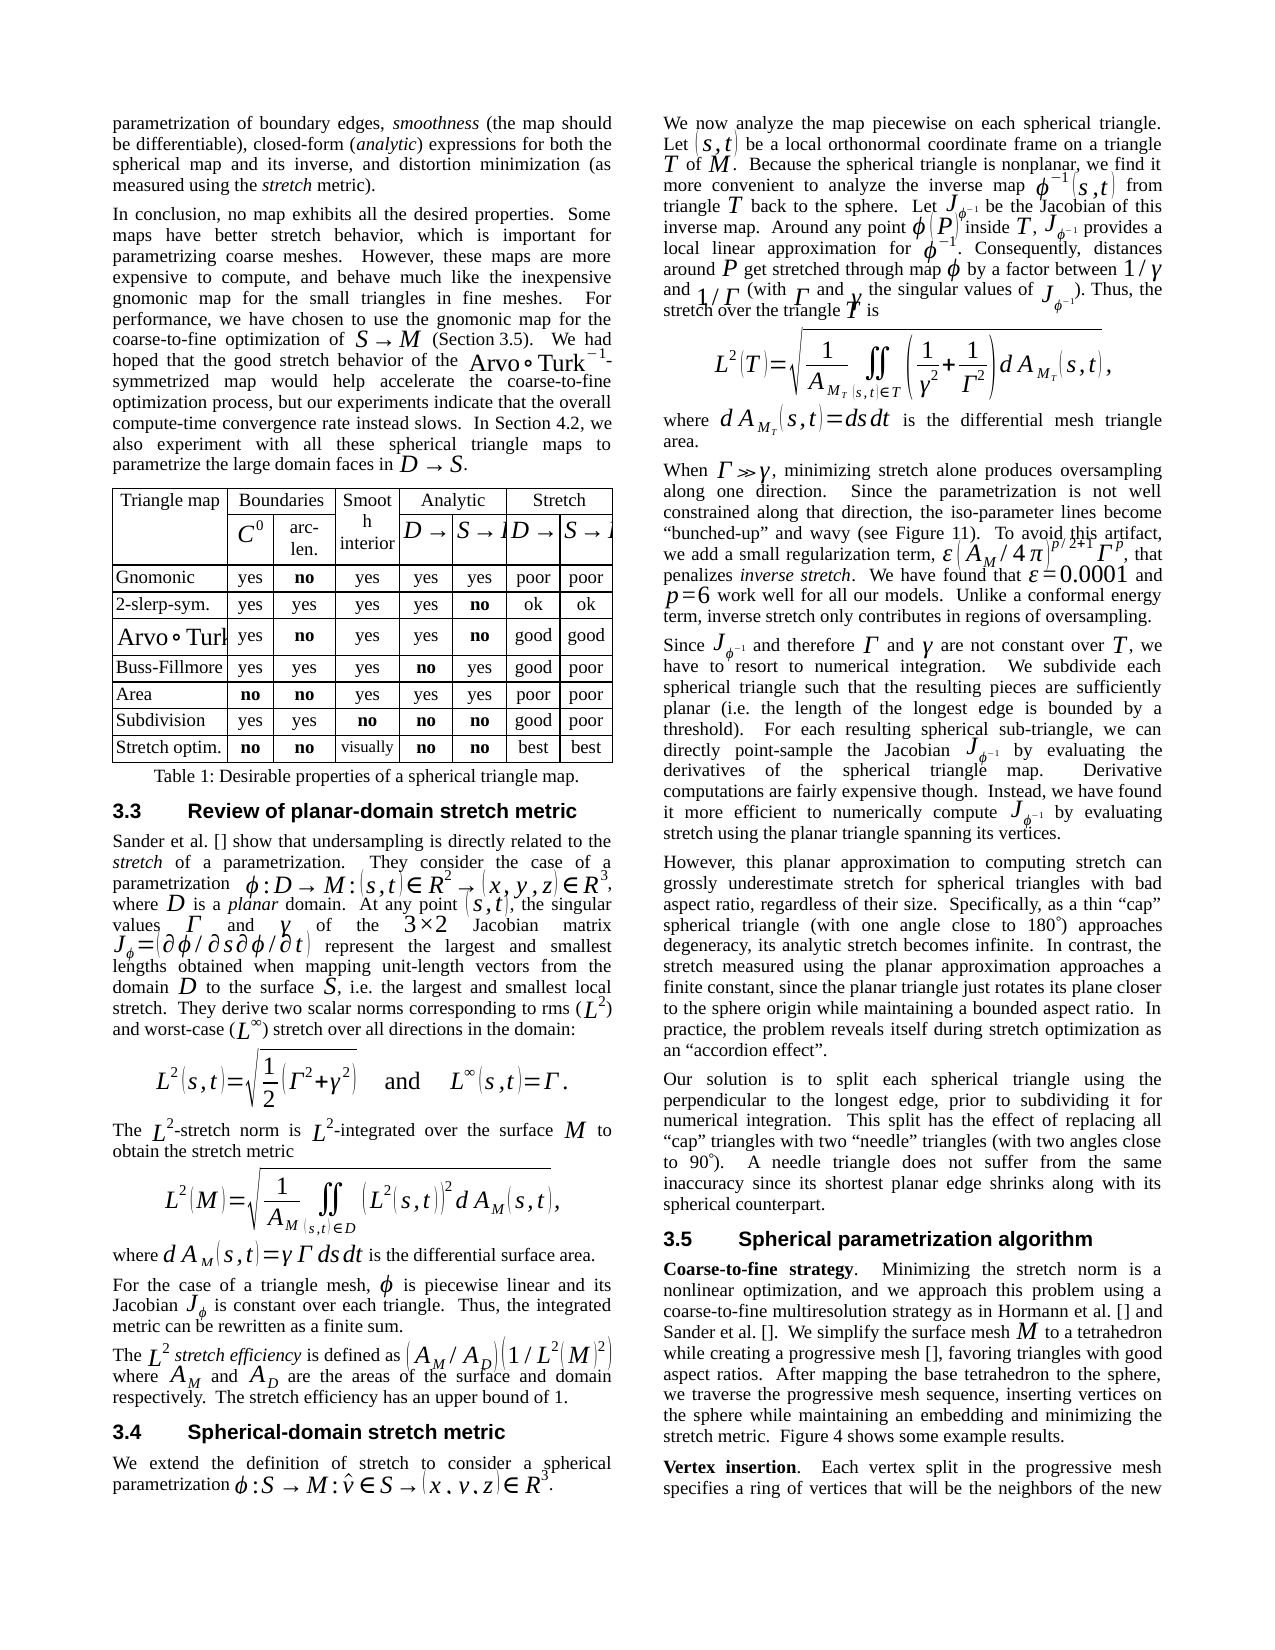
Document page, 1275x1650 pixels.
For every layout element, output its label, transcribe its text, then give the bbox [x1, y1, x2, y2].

table_cell yes [453, 683, 506, 708]
table_cell no [453, 619, 506, 654]
table_cell good [561, 619, 612, 654]
table_cell poor [561, 683, 612, 708]
table_cell yes [228, 656, 273, 681]
table_cell yes [336, 656, 399, 681]
table_cell no [453, 709, 506, 735]
table_cell no [274, 736, 335, 762]
table_cell no [453, 736, 506, 762]
table_cell poor [507, 683, 559, 708]
text Since and therefore and are not constant over , we have to resort to numerical integration. We subdivide each spherical triangle such that the resulting pieces are sufficiently planar (i.e. the length of the longest edge is bounded by a threshold). For each resulting spherical sub-triangle, we can directly point-sample the Jacobian by evaluating the derivatives of the spherical triangle map. Derivative computations are fairly expensive though. Instead, we have found it more efficient to numerically compute by evaluating stretch using the planar triangle spanning its vertices. [663, 635, 1162, 843]
table_cell yes [336, 593, 399, 618]
table_cell [228, 515, 273, 564]
table_cell [561, 515, 612, 564]
table_cell best [507, 736, 559, 762]
subtitle Spherical parametrization algorithm [663, 1227, 1162, 1251]
table_cell yes [400, 683, 452, 708]
table_cell yes [274, 593, 335, 618]
table_cell Buss-Fillmore [113, 656, 227, 681]
table_cell no [400, 736, 452, 762]
table_cell 2-slerp-sym. [113, 593, 227, 618]
table_cell best [561, 736, 612, 762]
table_cell poor [561, 566, 612, 591]
text In conclusion, no map exhibits all the desired properties. Some maps have better stretch behavior, which is important for parametrizing coarse meshes. However, these maps are more expensive to compute, and behave much like the inexpensive gnomonic map for the small triangles in fine meshes. For performance, we have chosen to use the gnomonic map for the coarse-to-fine optimization of (Section 3.5). We had hoped that the good stretch behavior of the -symmetrized map would help accelerate the coarse-to-fine optimization process, but our experiments indicate that the overall compute-time convergence rate instead slows. In Section 4.2, we also experiment with all these spherical triangle maps to parametrize the large domain faces in . [112, 204, 612, 475]
table_cell [507, 515, 559, 564]
text Our solution is to split each spherical triangle using the perpendicular to the longest edge, prior to subdividing it for numerical integration. This split has the effect of replacing all “cap” triangles with two “needle” triangles (with two angles close to 90). A needle triangle does not suffer from the same inaccuracy since its shortest planar edge shrinks along with its spherical counterpart. [663, 1068, 1162, 1214]
table_cell [113, 619, 227, 654]
table_cell yes [274, 656, 335, 681]
table_header Boundaries [228, 489, 335, 514]
subtitle Review of planar-domain stretch metric [112, 799, 612, 823]
table_cell yes [400, 566, 452, 591]
table_cell yes [336, 566, 399, 591]
table_cell Gnomonic [113, 566, 227, 591]
table_cell no [274, 619, 335, 654]
text where is the differential mesh triangle area. [663, 410, 1162, 452]
table_cell no [228, 736, 273, 762]
table_cell yes [228, 593, 273, 618]
table_cell arc-len. [274, 515, 335, 564]
table_cell yes [228, 709, 273, 735]
table_cell poor [561, 709, 612, 735]
table_cell ok [507, 593, 559, 618]
table_cell no [274, 683, 335, 708]
text The -stretch norm is -integrated over the surface to obtain the stretch metric [112, 1120, 612, 1162]
table_cell no [336, 709, 399, 735]
table_cell Area [113, 683, 227, 708]
table_header Triangle map [113, 489, 227, 564]
text For the case of a triangle mesh, is piecewise linear and its Jacobian is constant over each triangle. Thus, the integrated metric can be rewritten as a finite sum. [112, 1274, 612, 1337]
table_header Stretch [507, 489, 612, 514]
table_cell yes [228, 619, 273, 654]
text The stretch efficiency is defined as where and are the areas of the surface and domain respectively. The stretch efficiency has an upper bound of 1. [112, 1345, 612, 1408]
table_header Smooth interior [336, 489, 399, 564]
table_cell ok [561, 593, 612, 618]
table_cell no [228, 683, 273, 708]
table_cell yes [228, 566, 273, 591]
table_cell yes [274, 709, 335, 735]
subtitle Spherical-domain stretch metric [112, 1420, 612, 1444]
table_cell poor [561, 656, 612, 681]
text Sander et al. [2001] show that undersampling is directly related to the stretch of a parametrization. They consider the case of a parametrization , where is a planar domain. At any point , the singular values and of the Jacobian matrix represent the largest and smallest lengths obtained when mapping unit-length vectors from the domain to the surface , i.e. the largest and smallest local stretch. They derive two scalar norms corresponding to rms () and worst-case () stretch over all directions in the domain: [112, 831, 612, 1039]
table_cell no [453, 593, 506, 618]
table_cell [400, 515, 452, 564]
table_cell yes [336, 683, 399, 708]
table_cell yes [453, 656, 506, 681]
table_cell good [507, 709, 559, 735]
text We now analyze the map piecewise on each spherical triangle. Let be a local orthonormal coordinate frame on a triangle of . Because the spherical triangle is nonplanar, we find it more convenient to analyze the inverse map from triangle back to the sphere. Let be the Jacobian of this inverse map. Around any point inside , provides a local linear approximation for . Consequently, distances around get stretched through map by a factor between and (with and the singular values of ). Thus, the stretch over the triangle is [663, 112, 1162, 321]
table_cell no [400, 656, 452, 681]
text where is the differential surface area. [112, 1245, 612, 1266]
table_cell no [274, 566, 335, 591]
table_header Analytic [400, 489, 506, 514]
text When , minimizing stretch alone produces oversampling along one direction. Since the parametrization is not well constrained along that direction, the iso-parameter lines become “bunched-up” and wavy (see Figure 11). To avoid this artifact, we add a small regularization term, , that penalizes inverse stretch. We have found that and work well for all our models. Unlike a conformal energy term, inverse stretch only contributes in regions of oversampling. [663, 460, 1162, 627]
table_cell no [400, 709, 452, 735]
table_cell yes [453, 566, 506, 591]
text Coarse-to-fine strategy. Minimizing the stretch norm is a nonlinear optimization, and we approach this problem using a coarse-to-fine multiresolution strategy as in Hormann et al. [1999] and Sander et al. [2002]. We simplify the surface mesh to a tetrahedron while creating a progressive mesh [Hoppe 1996], favoring triangles with good aspect ratios. After mapping the base tetrahedron to the sphere, we traverse the progressive mesh sequence, inserting vertices on the sphere while maintaining an embedding and minimizing the stretch metric. Figure 4 shows some example results. [663, 1259, 1162, 1447]
table_cell good [507, 619, 559, 654]
table_cell yes [336, 619, 399, 654]
table_cell good [507, 656, 559, 681]
text Table 1: Desirable properties of a spherical triangle map. [121, 765, 612, 786]
table_cell Stretch optim. [113, 736, 227, 762]
text However, this planar approximation to computing stretch can grossly underestimate stretch for spherical triangles with bad aspect ratio, regardless of their size. Specifically, as a thin “cap” spherical triangle (with one angle close to 180) approaches degeneracy, its analytic stretch becomes infinite. In contrast, the stretch measured using the planar approximation approaches a finite constant, since the planar triangle just rotates its plane closer to the sphere origin while maintaining a bounded aspect ratio. In practice, the problem reveals itself during stretch optimization as an “accordion effect”. [663, 852, 1162, 1060]
table_cell [453, 515, 506, 564]
table_cell Subdivision [113, 709, 227, 735]
text We extend the definition of stretch to consider a spherical parametrization . [112, 1452, 612, 1494]
table_cell poor [507, 566, 559, 591]
table_cell yes [400, 593, 452, 618]
table_cell yes [400, 619, 452, 654]
table_cell visually [336, 736, 399, 762]
